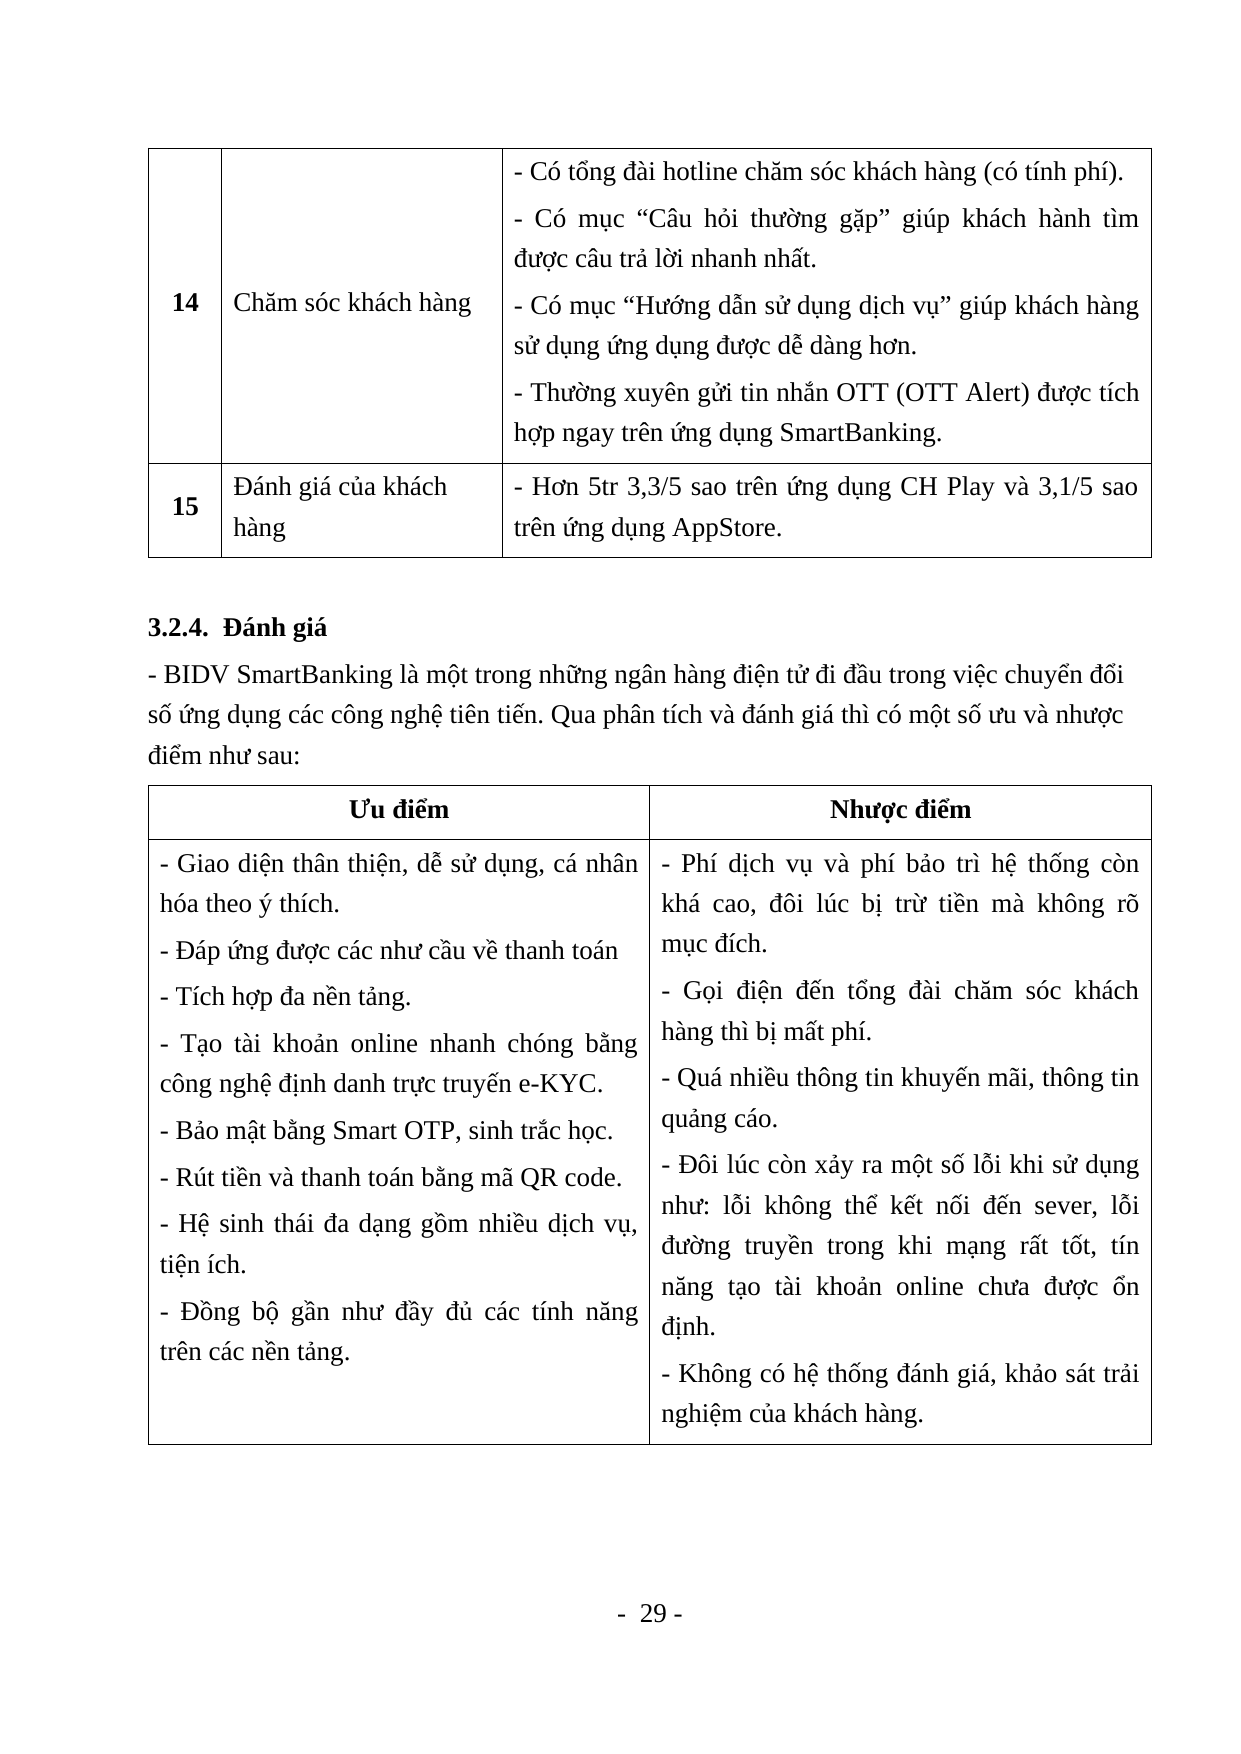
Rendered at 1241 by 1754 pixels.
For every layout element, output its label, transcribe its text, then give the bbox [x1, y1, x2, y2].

table_cell - Hơn 5tr 3,3/5 sao trên ứng dụng CH Play và 3,1/5 sao trên ứng dụng AppStore. [503, 464, 1151, 557]
table_header Ưu điểm [149, 786, 649, 839]
table_header Nhược điểm [650, 786, 1151, 839]
text - BIDV SmartBanking là một trong những ngân hàng điện tử đi đầu trong việc chuyển đổi số ứng dụng các công nghệ tiên tiến. Qua phân tích và đánh giá thì có một số ưu và nhược điểm như sau: [148, 658, 1152, 770]
table_cell 14 [149, 149, 221, 463]
table_cell Đánh giá của khách hàng [222, 464, 502, 557]
table_cell 15 [149, 464, 221, 557]
subtitle Đánh giá [148, 611, 1152, 642]
table_cell - Phí dịch vụ và phí bảo trì hệ thống còn khá cao, đôi lúc bị trừ tiền mà không rõ mục đích. - Gọi điện đến tổng đài chăm sóc khách hàng thì bị mất phí. - Quá nhiều thông tin khuyến mãi, thông tin quảng cáo. - Đôi lúc còn xảy ra một số lỗi khi sử dụng như: lỗi không thể kết nối đến sever, lỗi đường truyền trong khi mạng rất tốt, tín năng tạo tài khoản online chưa được ổn định. - Không có hệ thống đánh giá, khảo sát trải nghiệm của khách hàng. [650, 840, 1151, 1444]
table_cell - Có tổng đài hotline chăm sóc khách hàng (có tính phí). - Có mục “Câu hỏi thường gặp” giúp khách hành tìm được câu trả lời nhanh nhất. - Có mục “Hướng dẫn sử dụng dịch vụ” giúp khách hàng sử dụng ứng dụng được dễ dàng hơn. - Thường xuyên gửi tin nhắn OTT (OTT Alert) được tích hợp ngay trên ứng dụng SmartBanking. [503, 149, 1151, 463]
table_cell Chăm sóc khách hàng [222, 149, 502, 463]
table_cell - Giao diện thân thiện, dễ sử dụng, cá nhân hóa theo ý thích. - Đáp ứng được các như cầu về thanh toán - Tích hợp đa nền tảng. - Tạo tài khoản online nhanh chóng bằng công nghệ định danh trực truyến e-KYC. - Bảo mật bằng Smart OTP, sinh trắc học. - Rút tiền và thanh toán bằng mã QR code. - Hệ sinh thái đa dạng gồm nhiều dịch vụ, tiện ích. - Đồng bộ gần như đầy đủ các tính năng trên các nền tảng. [149, 840, 649, 1444]
